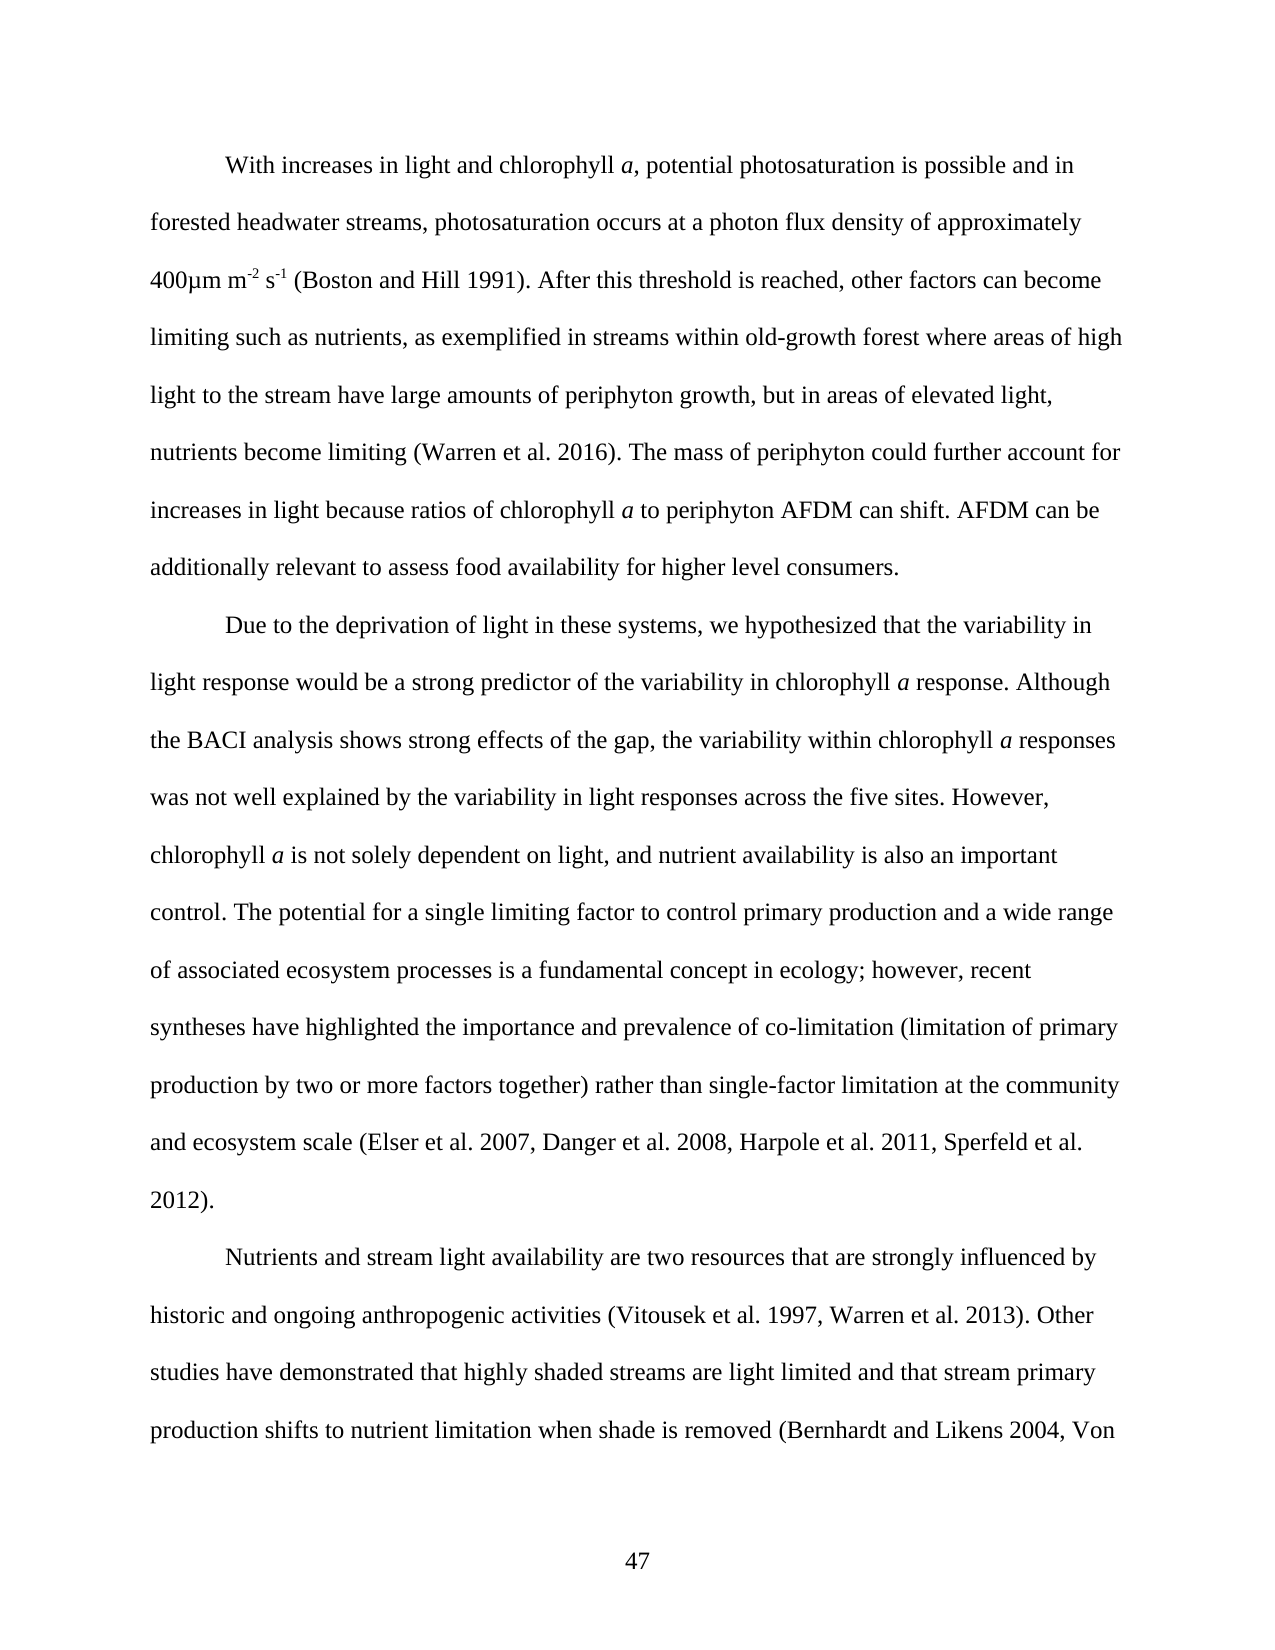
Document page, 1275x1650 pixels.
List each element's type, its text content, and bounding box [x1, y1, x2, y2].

text Due to the deprivation of light in these systems, we hypothesized that the variability in light response would be a strong predictor of the variability in chlorophyll a response. Although the BACI analysis shows strong effects of the gap, the variability within chlorophyll a responses was not well explained by the variability in light responses across the five sites. However, chlorophyll a is not solely dependent on light, and nutrient availability is also an important control. The potential for a single limiting factor to control primary production and a wide range of associated ecosystem processes is a fundamental concept in ecology; however, recent syntheses have highlighted the importance and prevalence of co-limitation (limitation of primary production by two or more factors together) rather than single-factor limitation at the community and ecosystem scale (Elser et al. 2007, Danger et al. 2008, Harpole et al. 2011, Sperfeld et al. 2012). [150, 610, 1125, 1214]
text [150, 1242, 1125, 1444]
text With increases in light and chlorophyll a, potential photosaturation is possible and in forested headwater streams, photosaturation occurs at a photon flux density of approximately 400µm m-2 s-1 (Boston and Hill 1991). After this threshold is reached, other factors can become limiting such as nutrients, as exemplified in streams within old-growth forest where areas of high light to the stream have large amounts of periphyton growth, but in areas of elevated light, nutrients become limiting (Warren et al. 2016). The mass of periphyton could further account for increases in light because ratios of chlorophyll a to periphyton AFDM can shift. AFDM can be additionally relevant to assess food availability for higher level consumers. [150, 150, 1125, 581]
